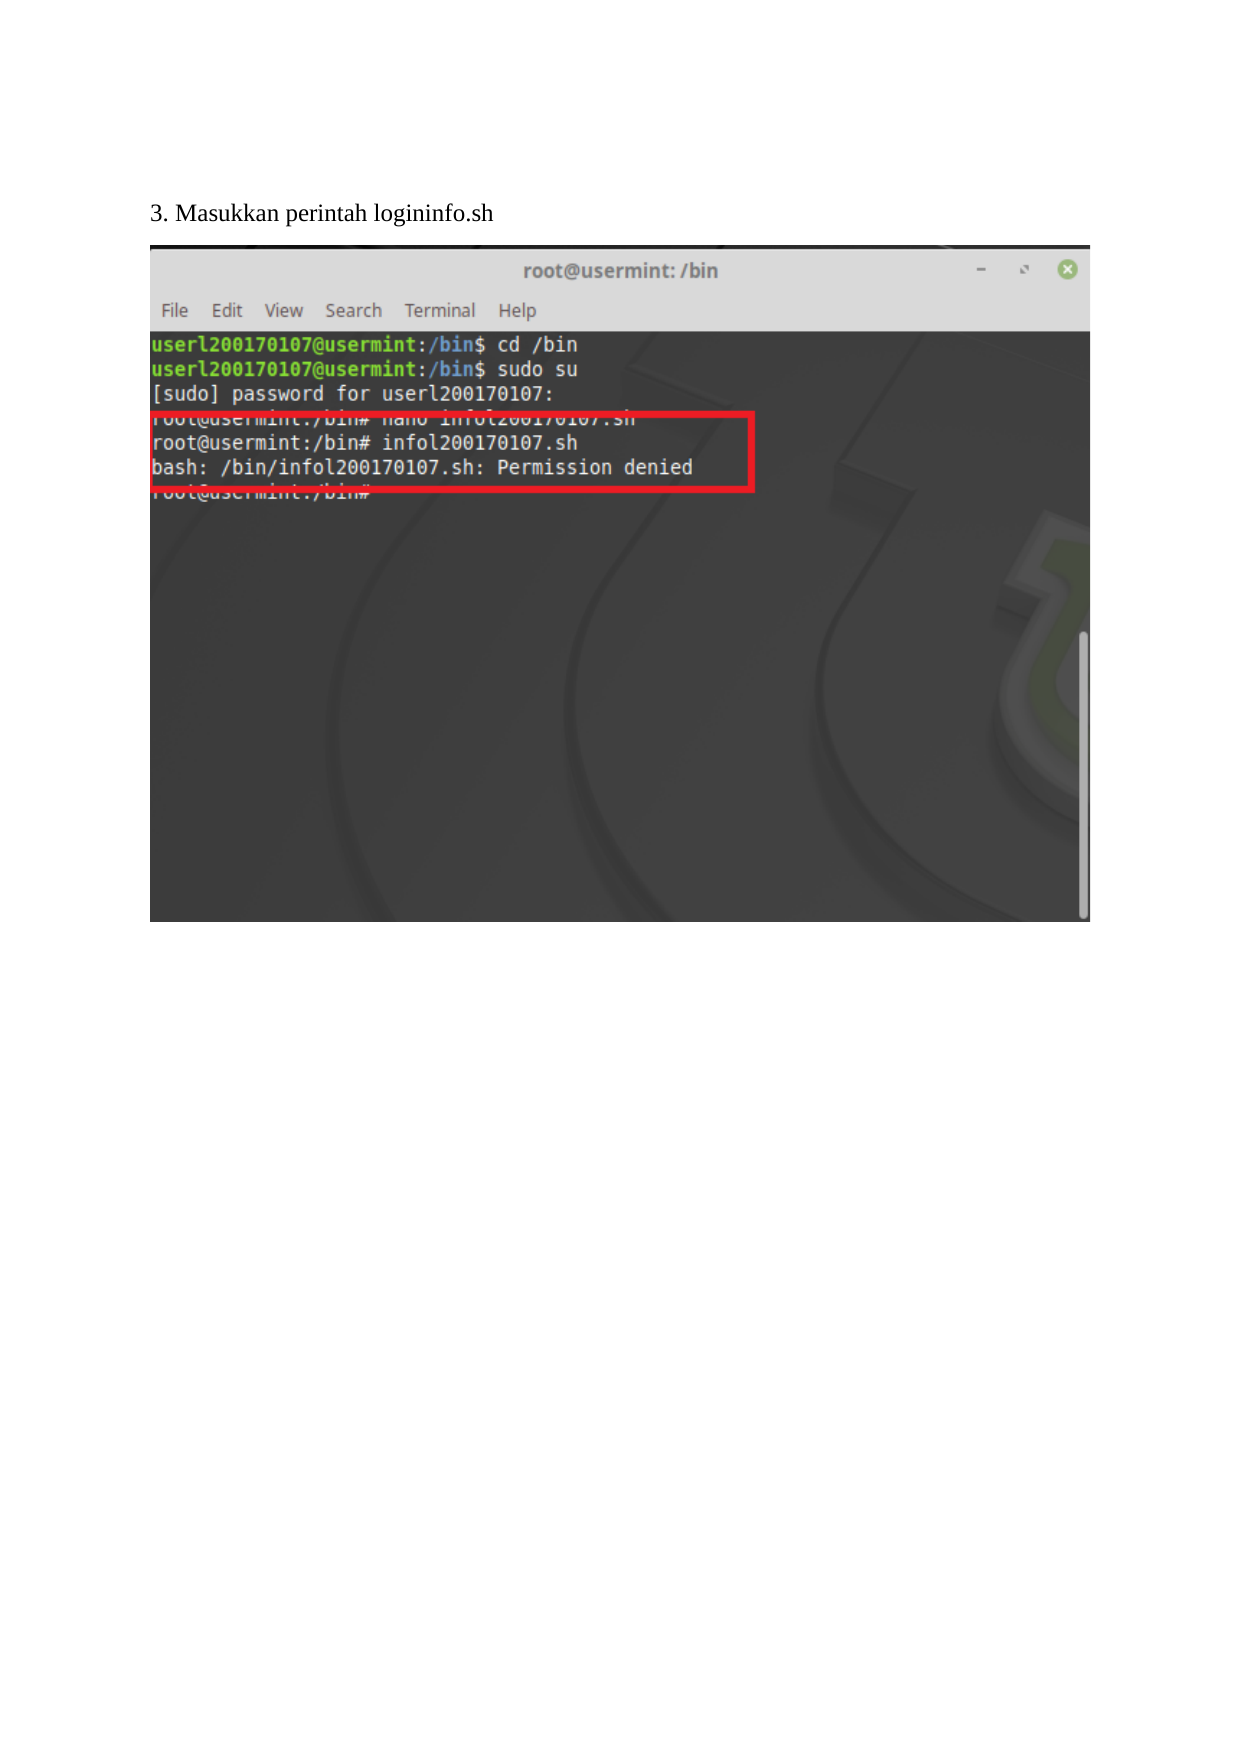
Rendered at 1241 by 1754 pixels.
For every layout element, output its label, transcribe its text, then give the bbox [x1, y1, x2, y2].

text 3. Masukkan perintah logininfo.sh [150, 198, 1090, 226]
picture [150, 245, 1091, 922]
